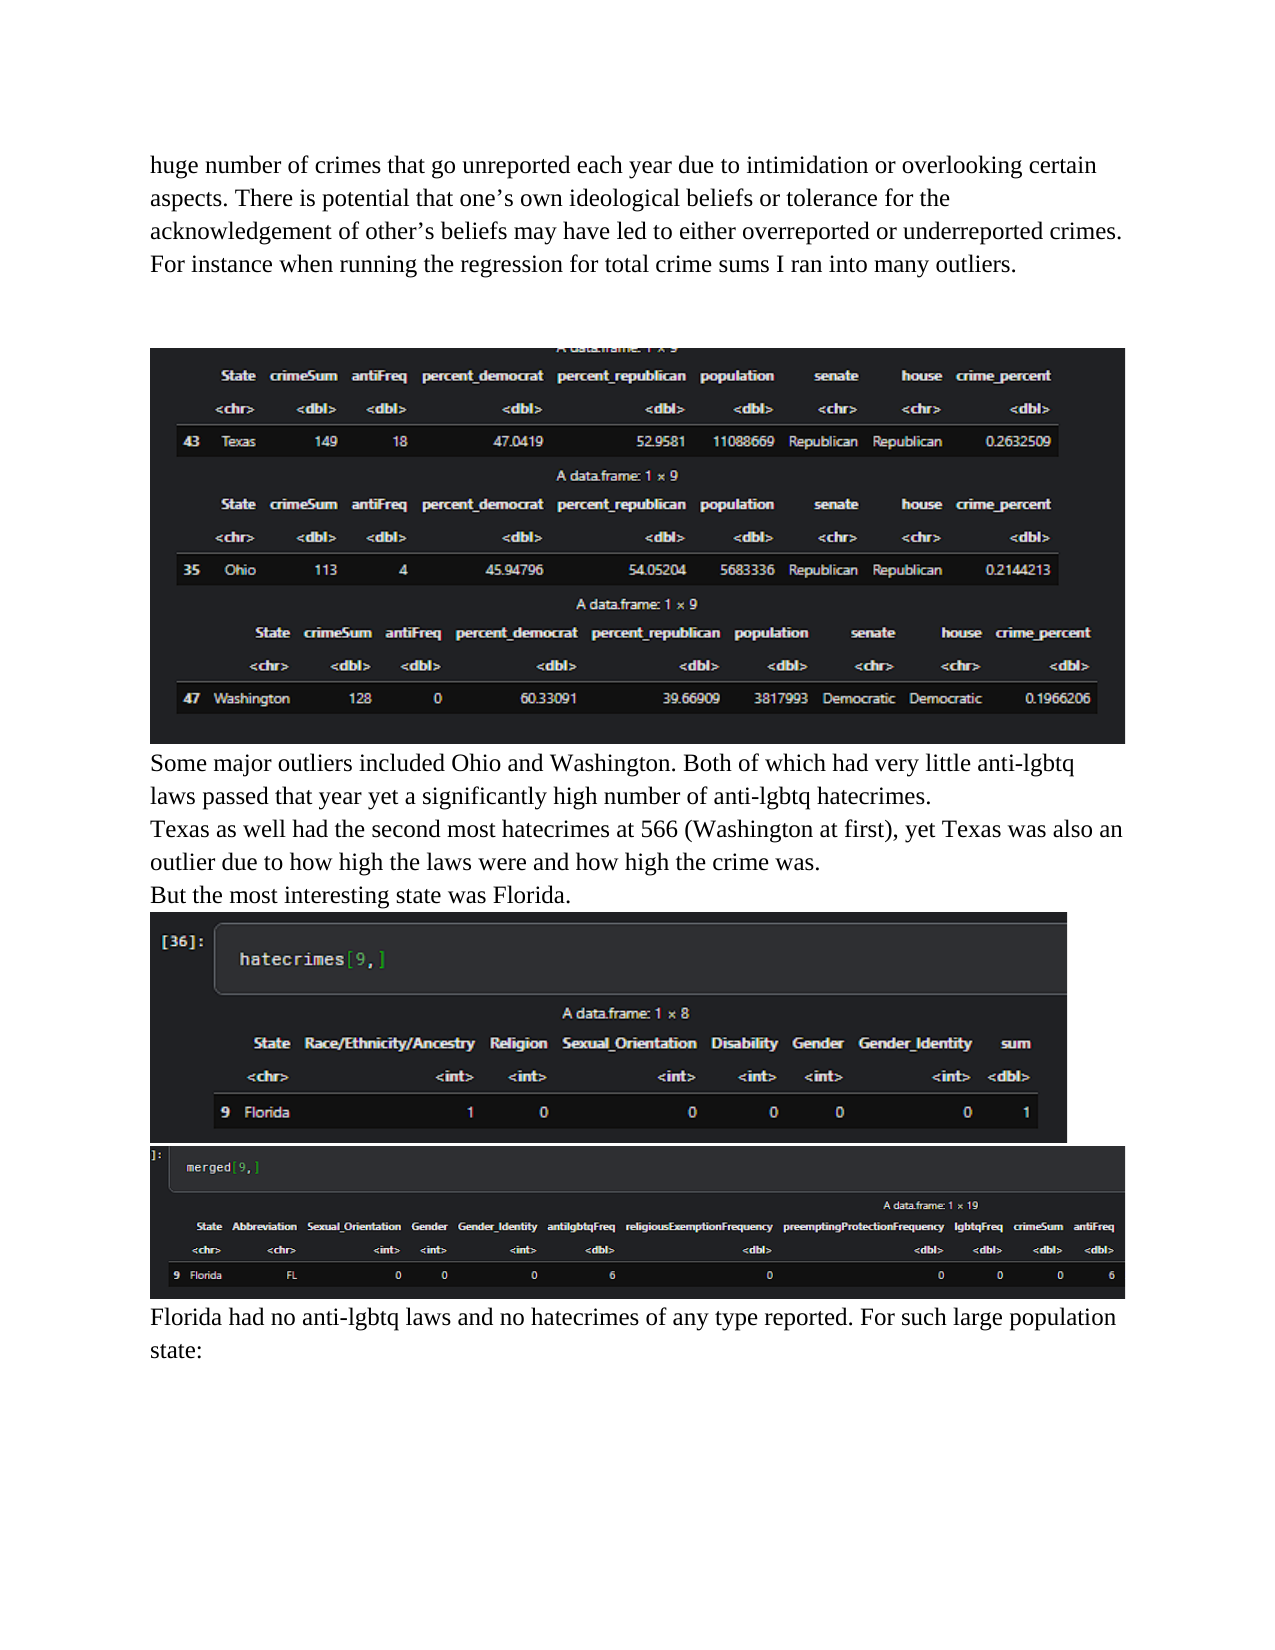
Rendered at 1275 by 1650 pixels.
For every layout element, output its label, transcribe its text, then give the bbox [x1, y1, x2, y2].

picture [150, 1146, 1125, 1299]
text But the most interesting state was Florida. [150, 880, 1125, 909]
text Florida had no anti-lgbtq laws and no hatecrimes of any type reported. For such large population state: [150, 1302, 1125, 1364]
picture [150, 912, 1068, 1143]
picture [150, 348, 1125, 744]
text Texas as well had the second most hatecrimes at 566 (Washington at first), yet Texas was also an outlier due to how high the laws were and how high the crime was. [150, 814, 1125, 876]
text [150, 150, 1125, 278]
text Some major outliers included Ohio and Washington. Both of which had very little anti-lgbtq laws passed that year yet a significantly high number of anti-lgbtq hatecrimes. [150, 748, 1125, 809]
